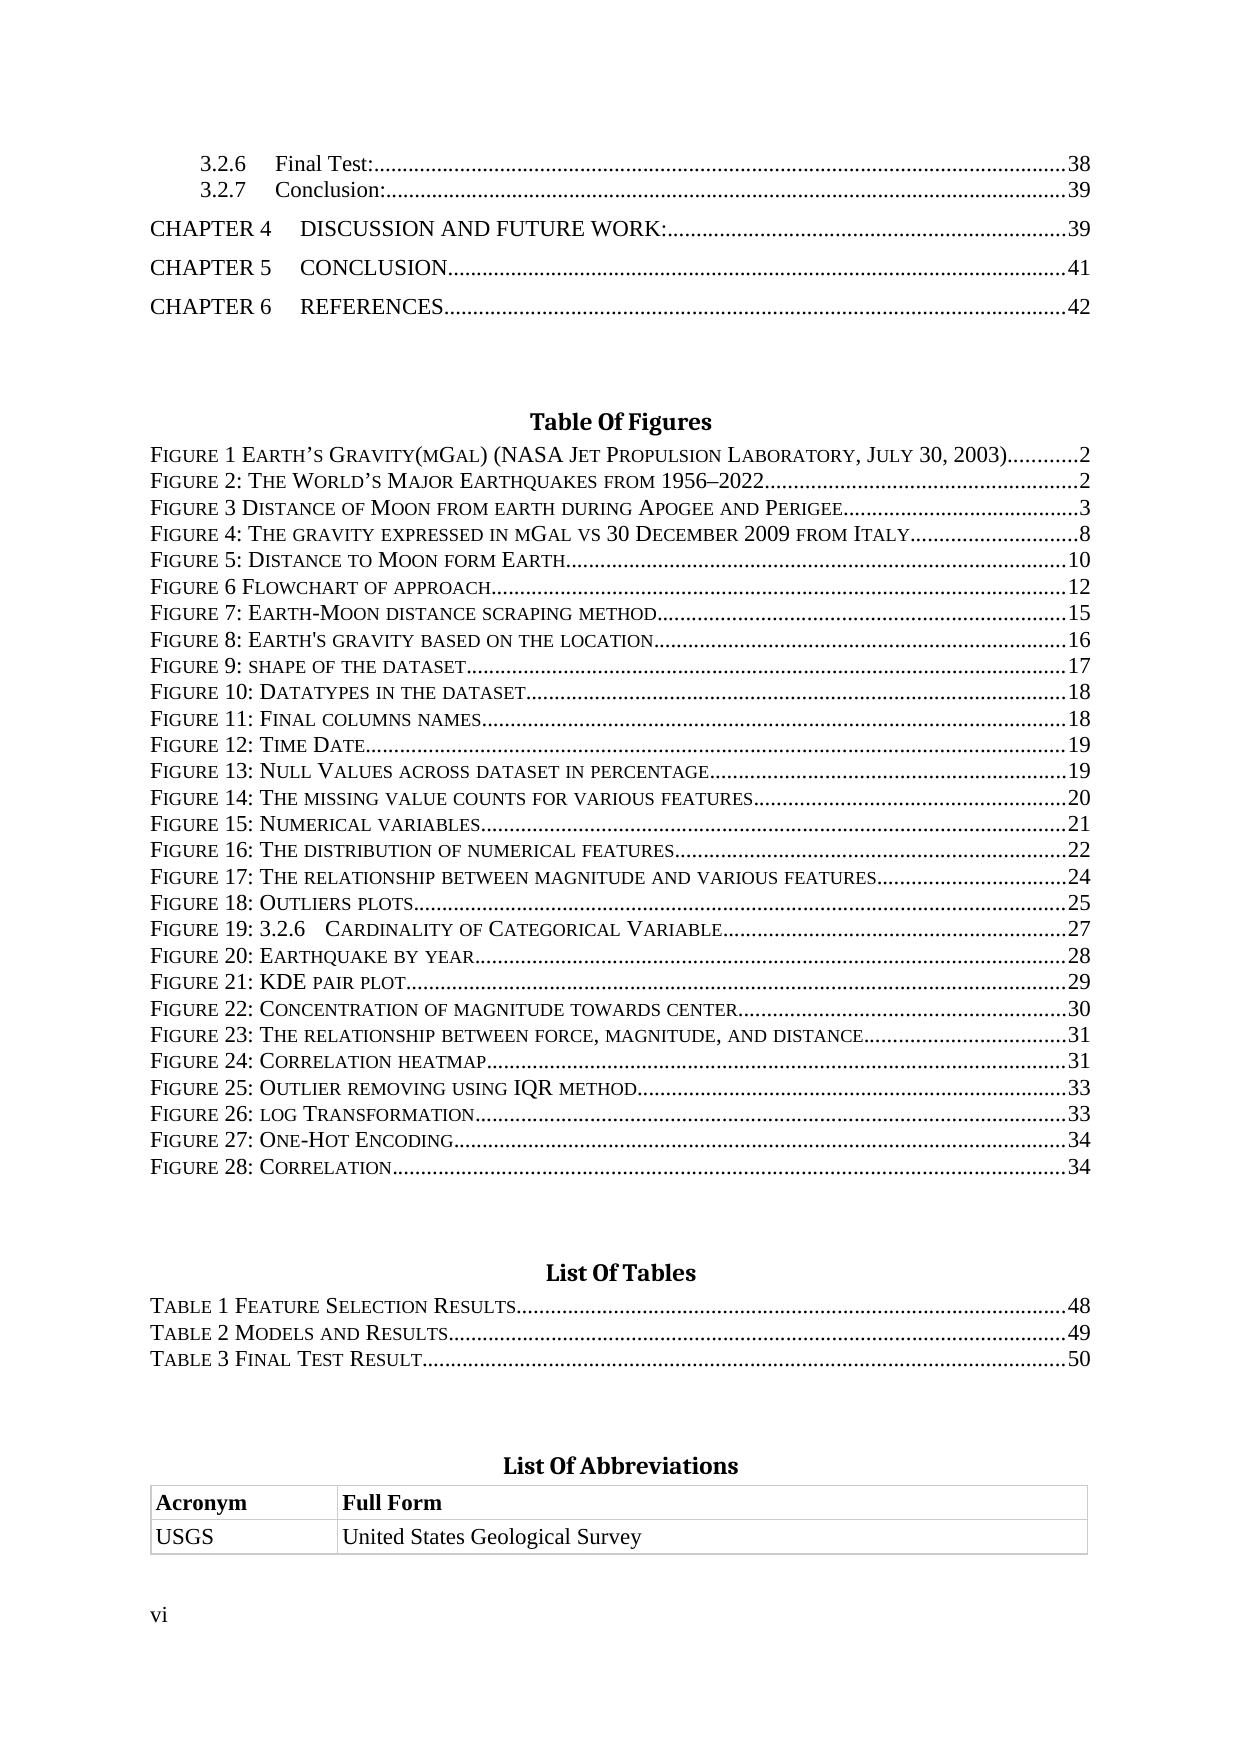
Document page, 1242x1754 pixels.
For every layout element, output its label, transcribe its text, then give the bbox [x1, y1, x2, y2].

text Figure 2: The World’s Major Earthquakes from 1956‒2022. 2 [150, 467, 1092, 494]
text Table 1 Feature Selection Results 48 [150, 1292, 1092, 1319]
text Table 2 Models and Results. 49 [150, 1319, 1092, 1345]
text Figure 11: Final columns names. 18 [150, 705, 1092, 731]
text Figure 25: Outlier removing using IQR method 33 [150, 1074, 1092, 1100]
text Figure 17: The relationship between magnitude and various features. 24 [150, 863, 1092, 889]
text Table 3 Final Test Result. 50 [150, 1345, 1092, 1371]
text Figure 4: The gravity expressed in mGal vs 30 December 2009 from Italy. 8 [150, 520, 1092, 547]
text Figure 16: The distribution of numerical features. 22 [150, 836, 1092, 863]
text Figure 24: Correlation heatmap. 31 [150, 1047, 1092, 1074]
text Figure 28: Correlation. 34 [150, 1153, 1092, 1179]
text Figure 3 Distance of Moon from earth during Apogee and Perigee. 3 [150, 494, 1092, 520]
text Figure 12: Time Date. 19 [150, 731, 1092, 757]
text Figure 8: Earth's gravity based on the location. 16 [150, 626, 1092, 652]
text Figure 21: KDE pair plot. 29 [150, 968, 1092, 994]
table_header Acronym [152, 1486, 337, 1519]
text Figure 18: Outliers plots. 25 [150, 889, 1092, 916]
text Figure 27: One-Hot Encoding. 34 [150, 1126, 1092, 1153]
text Figure 22: Concentration of magnitude towards center. 30 [150, 994, 1092, 1021]
text Figure 13: Null Values across dataset in percentage. 19 [150, 757, 1092, 784]
table_header Full Form [338, 1486, 1087, 1519]
text Figure 9: shape of the dataset. 17 [150, 652, 1092, 678]
text Figure 5: Distance to Moon form Earth. 10 [150, 547, 1092, 573]
text Figure 6 Flowchart of approach 12 [150, 573, 1092, 599]
text Figure 1 Earth’s Gravity(mGal) (NASA Jet Propulsion Laboratory, July 30, 2003) 2 [150, 441, 1092, 467]
text Figure 15: Numerical variables. 21 [150, 810, 1092, 836]
text Figure 7: Earth-Moon distance scraping method. 15 [150, 599, 1092, 626]
subtitle List Of Tables [150, 1259, 1092, 1288]
table_cell USGS [152, 1520, 337, 1553]
text Figure 10: Datatypes in the dataset. 18 [150, 678, 1092, 705]
subtitle List Of Abbreviations [150, 1452, 1092, 1480]
subtitle Table Of Figures [150, 408, 1092, 437]
text Figure 26: log Transformation. 33 [150, 1100, 1092, 1126]
text Figure 20: Earthquake by year. 28 [150, 942, 1092, 968]
text Figure 19: 3.2.6 Cardinality of Categorical Variable. 27 [150, 916, 1092, 942]
text Figure 23: The relationship between force, magnitude, and distance. 31 [150, 1021, 1092, 1047]
table_cell United States Geological Survey [338, 1520, 1087, 1553]
text Figure 14: The missing value counts for various features. 20 [150, 784, 1092, 810]
